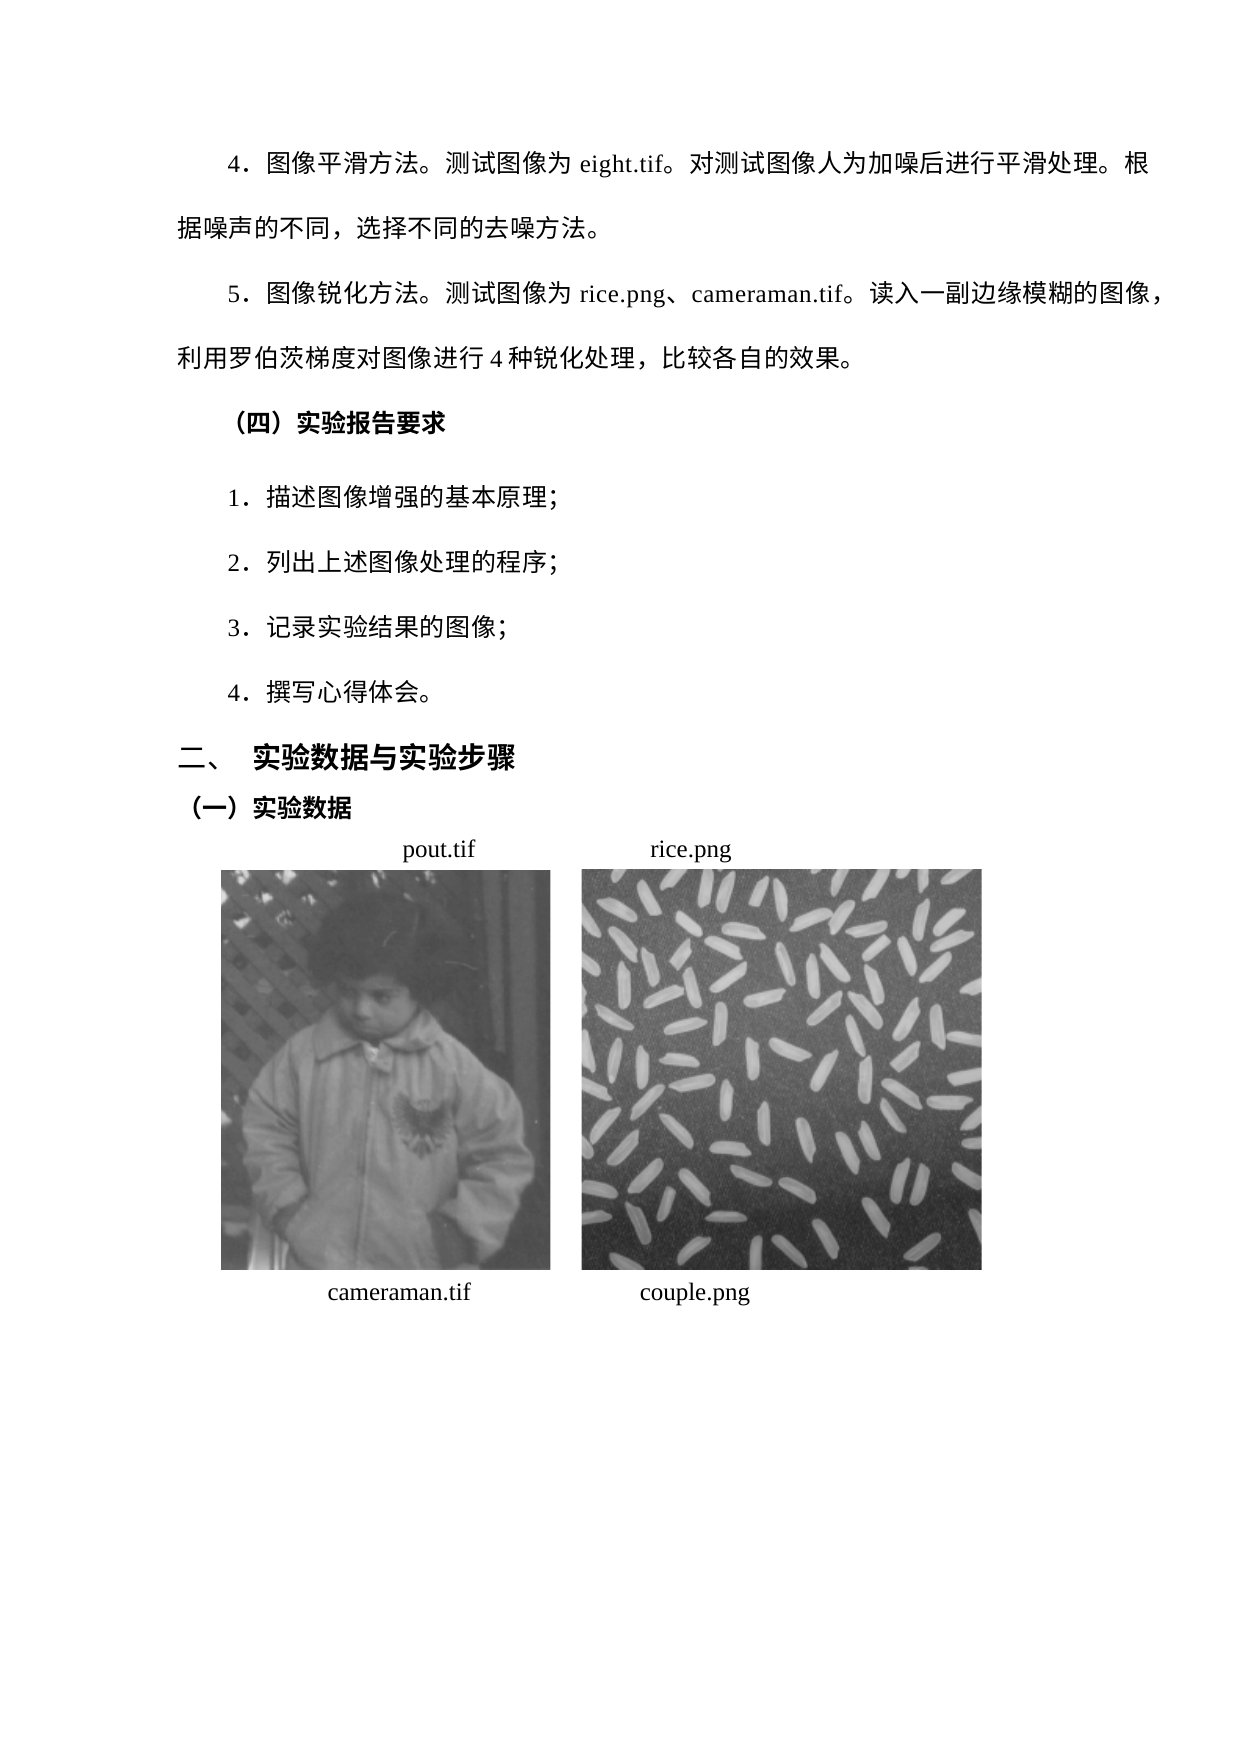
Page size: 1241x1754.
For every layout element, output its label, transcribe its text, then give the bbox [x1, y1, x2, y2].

list 实验数据与实验步骤 [177, 723, 1152, 788]
text 4．撰写心得体会。 [177, 658, 1152, 723]
text （四）实验报告要求 [177, 389, 1152, 454]
text 5．图像锐化方法。测试图像为rice.png、cameraman.tif。读入一副边缘模糊的图像，利用罗伯茨梯度对图像进行4种锐化处理，比较各自的效果。 [177, 259, 1152, 389]
list 实验数据 [177, 788, 1152, 825]
list cameraman.tif couple.png [177, 1277, 1152, 1306]
text 3．记录实验结果的图像； [177, 593, 1152, 658]
picture [221, 870, 551, 1270]
picture [581, 869, 982, 1270]
list pout.tif rice.png [177, 834, 1152, 863]
text 2．列出上述图像处理的程序； [177, 528, 1152, 593]
text 4．图像平滑方法。测试图像为eight.tif。对测试图像人为加噪后进行平滑处理。根据噪声的不同，选择不同的去噪方法。 [177, 129, 1152, 259]
text 1．描述图像增强的基本原理； [177, 463, 1152, 528]
